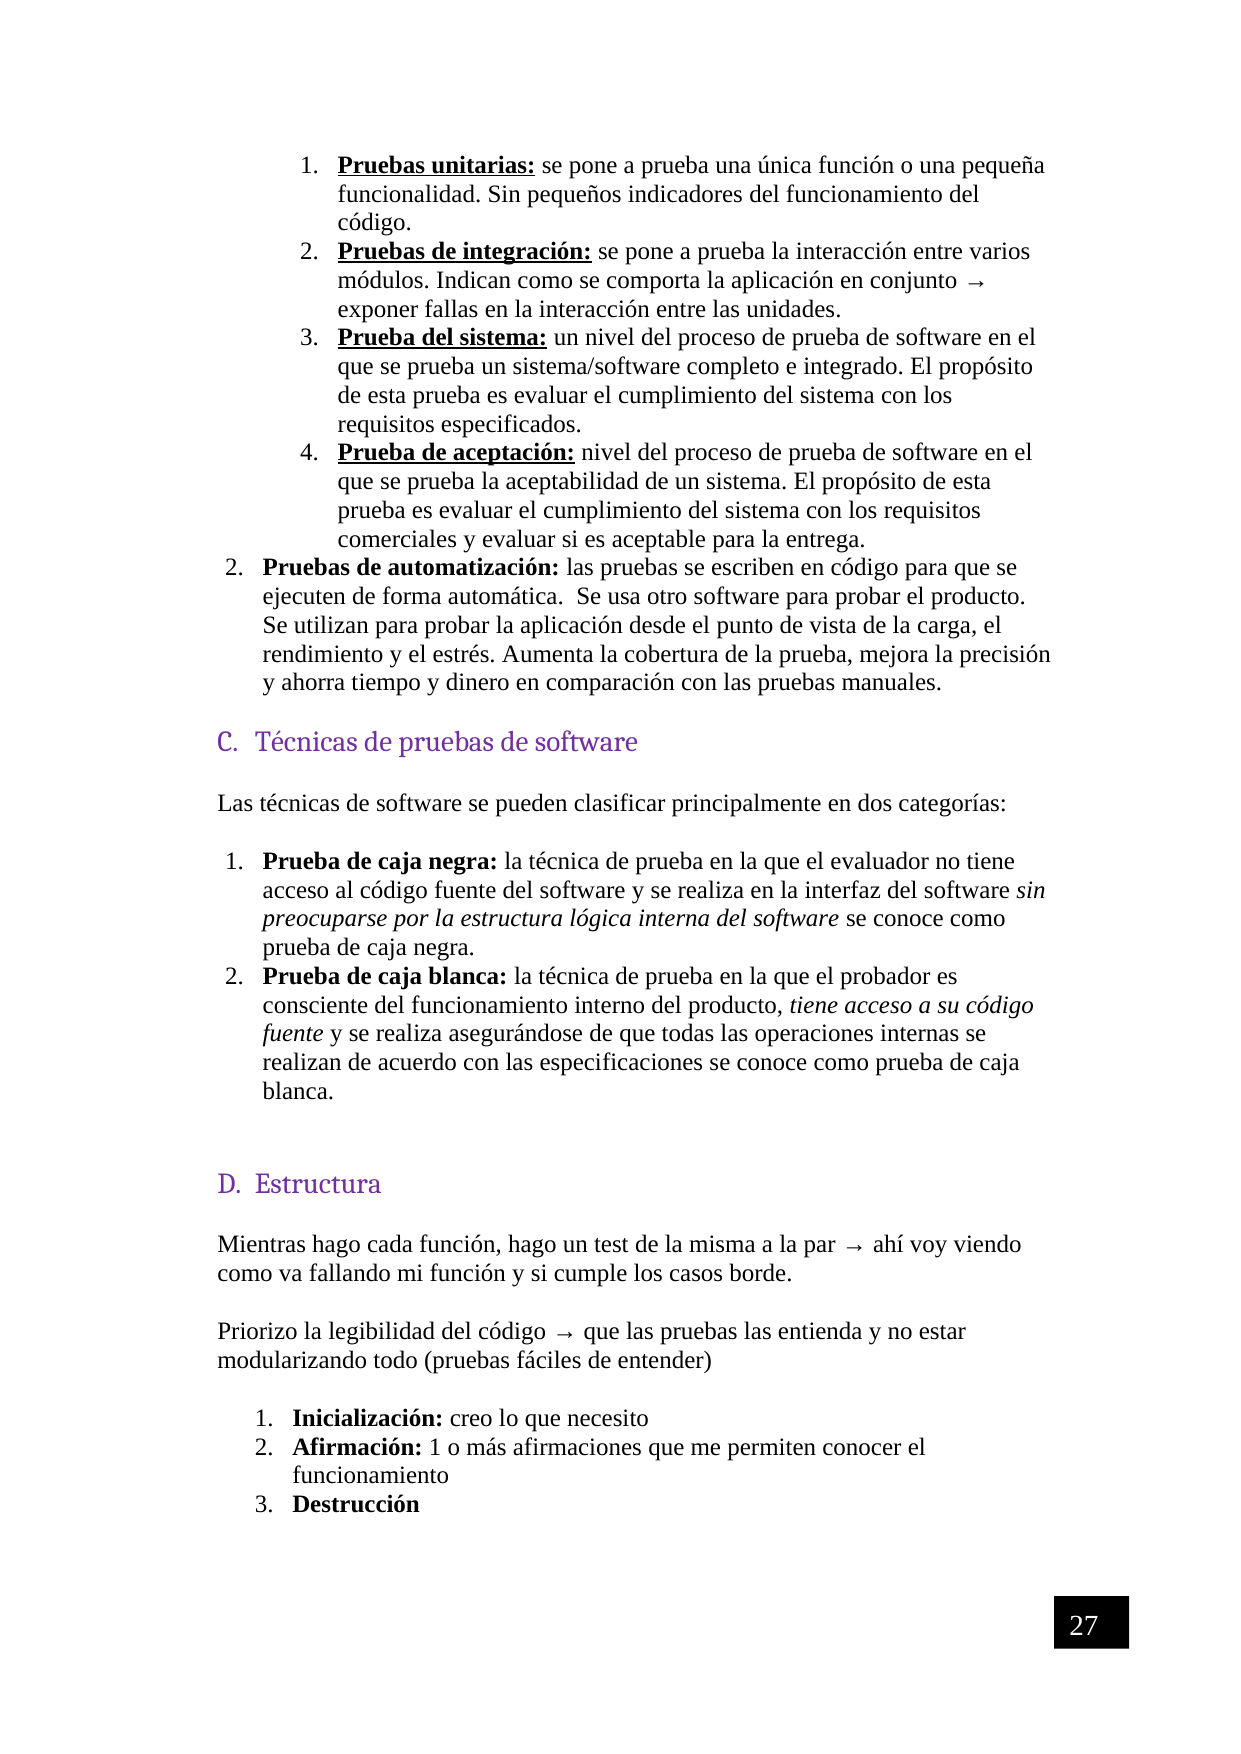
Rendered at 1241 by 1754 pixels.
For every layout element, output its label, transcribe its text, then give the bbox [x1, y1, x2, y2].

list Prueba del sistema: un nivel del proceso de prueba de software en el que se prueba un sistema/software completo e integrado. El propósito de esta prueba es evaluar el cumplimiento del sistema con los requisitos especificados. [300, 322, 1053, 437]
list Prueba de caja blanca: la técnica de prueba en la que el probador es consciente del funcionamiento interno del producto, tiene acceso a su código fuente y se realiza asegurándose de que todas las operaciones internas se realizan de acuerdo con las especificaciones se conoce como prueba de caja blanca. [225, 961, 1053, 1105]
subtitle Estructura [217, 1167, 1053, 1200]
list Prueba de aceptación: nivel del proceso de prueba de software en el que se prueba la aceptabilidad de un sistema. El propósito de esta prueba es evaluar el cumplimiento del sistema con los requisitos comerciales y evaluar si es aceptable para la entrega. [300, 437, 1053, 552]
subtitle Técnicas de pruebas de software [217, 725, 1053, 759]
list Pruebas unitarias: se pone a prueba una única función o una pequeña funcionalidad. Sin pequeños indicadores del funcionamiento del código. [300, 150, 1053, 236]
list Destrucción [254, 1489, 1053, 1518]
text Priorizo la legibilidad del código → que las pruebas las entienda y no estar modularizando todo (pruebas fáciles de entender) [217, 1316, 1053, 1374]
text Las técnicas de software se pueden clasificar principalmente en dos categorías: [187, 788, 1053, 817]
list Prueba de caja negra: la técnica de prueba en la que el evaluador no tiene acceso al código fuente del software y se realiza en la interfaz del software sin preocuparse por la estructura lógica interna del software se conoce como prueba de caja negra. [225, 846, 1053, 961]
text Mientras hago cada función, hago un test de la misma a la par → ahí voy viendo como va fallando mi función y si cumple los casos borde. [217, 1229, 1053, 1287]
list Inicialización: creo lo que necesito [254, 1403, 1053, 1432]
list Afirmación: 1 o más afirmaciones que me permiten conocer el funcionamiento [254, 1432, 1053, 1489]
list Pruebas de integración: se pone a prueba la interacción entre varios módulos. Indican como se comporta la aplicación en conjunto → exponer fallas en la interacción entre las unidades. [300, 236, 1053, 322]
list Pruebas de automatización: las pruebas se escriben en código para que se ejecuten de forma automática. Se usa otro software para probar el producto. Se utilizan para probar la aplicación desde el punto de vista de la carga, el rendimiento y el estrés. Aumenta la cobertura de la prueba, mejora la precisión y ahorra tiempo y dinero en comparación con las pruebas manuales. [225, 552, 1053, 696]
